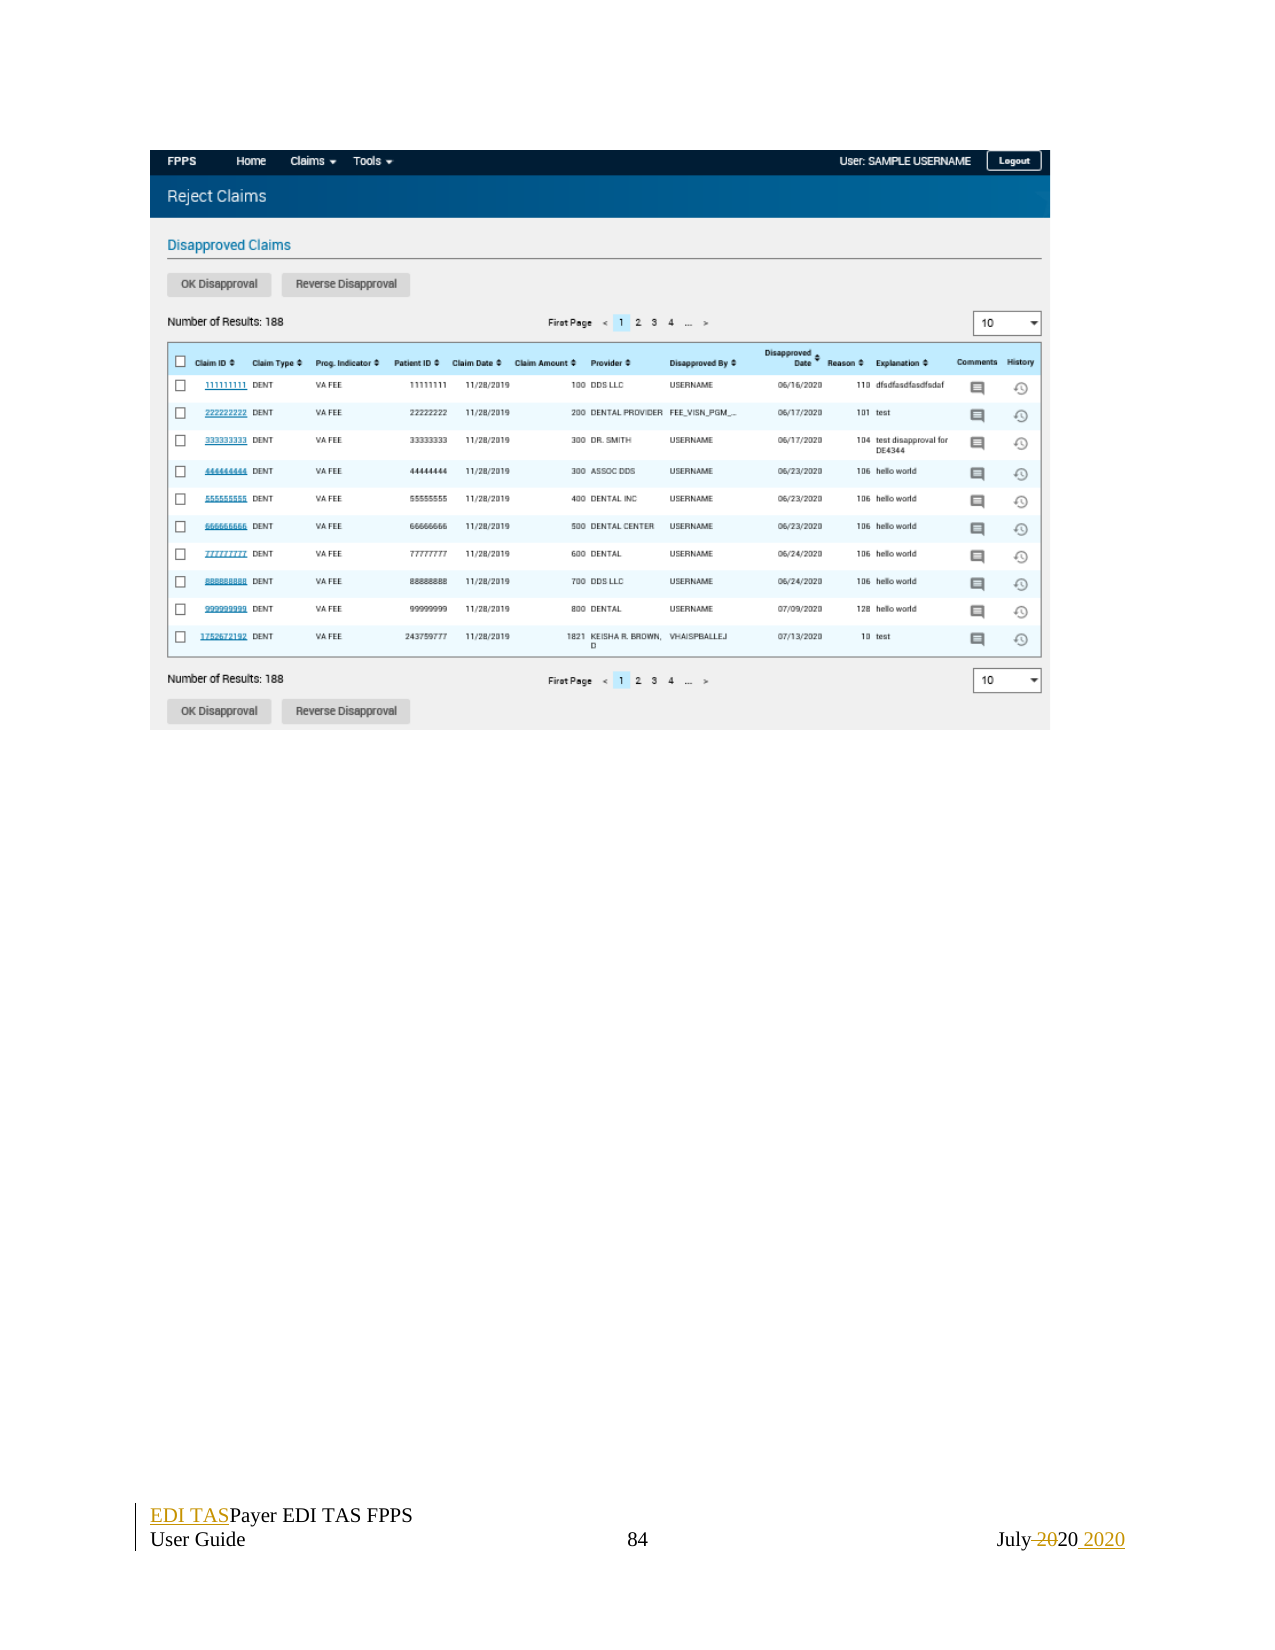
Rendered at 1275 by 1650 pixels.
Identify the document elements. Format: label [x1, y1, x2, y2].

picture [150, 150, 1050, 730]
